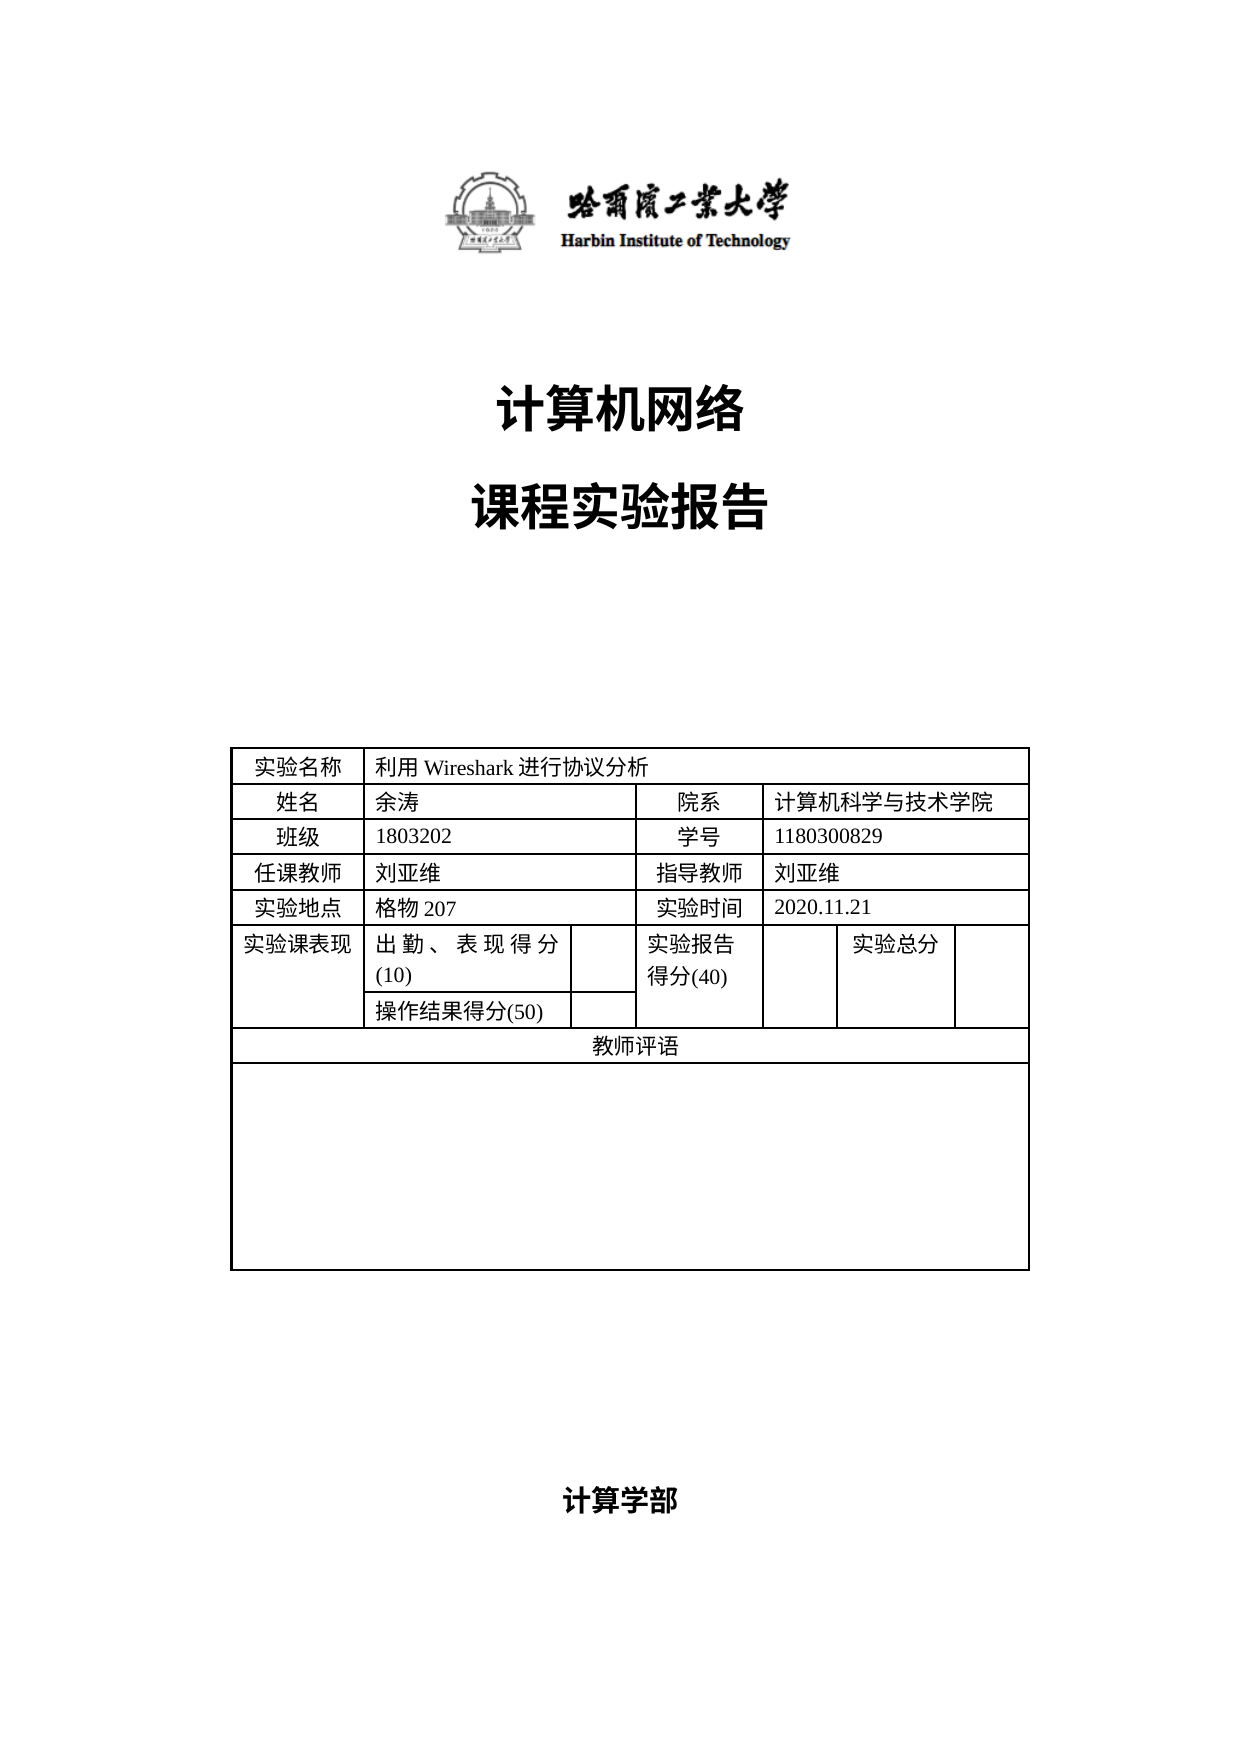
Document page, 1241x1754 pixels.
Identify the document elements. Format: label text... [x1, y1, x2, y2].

table_cell 实验地点 [233, 891, 363, 924]
table_cell [764, 926, 836, 1027]
table_cell 指导教师 [637, 855, 762, 889]
table_cell 实验总分 [838, 926, 954, 1027]
table_cell 格物207 [365, 891, 635, 924]
table_cell 班级 [233, 820, 363, 853]
table_cell 余涛 [365, 785, 635, 818]
table_cell 出勤、表现得分(10) [365, 926, 570, 991]
text 课程实验报告 [187, 454, 1053, 552]
table_cell 操作结果得分(50) [365, 993, 570, 1027]
table_cell [572, 993, 635, 1027]
table_cell 实验报告 得分(40) [637, 926, 762, 1027]
table_cell 学号 [637, 820, 762, 853]
table_cell 计算机科学与技术学院 [764, 785, 1028, 818]
table_cell [956, 926, 1028, 1027]
table_cell 教师评语 [233, 1029, 1028, 1062]
table_header 实验名称 [233, 749, 363, 782]
table_cell 院系 [637, 785, 762, 818]
table_cell 刘亚维 [764, 855, 1028, 889]
table_header 利用Wireshark进行协议分析 [365, 749, 1028, 782]
picture [439, 162, 802, 256]
text 计算学部 [187, 1466, 1053, 1531]
text 计算机网络 [187, 357, 1053, 454]
table_cell 任课教师 [233, 855, 363, 889]
table_cell 刘亚维 [365, 855, 635, 889]
table_cell 实验课表现 [233, 926, 363, 1027]
table_cell 1180300829 [764, 820, 1028, 853]
table_cell 实验时间 [637, 891, 762, 924]
table_cell 2020.11.21 [764, 891, 1028, 924]
table_cell 姓名 [233, 785, 363, 818]
table_cell 1803202 [365, 820, 635, 853]
table_cell [572, 926, 635, 991]
table_cell [233, 1064, 1028, 1269]
